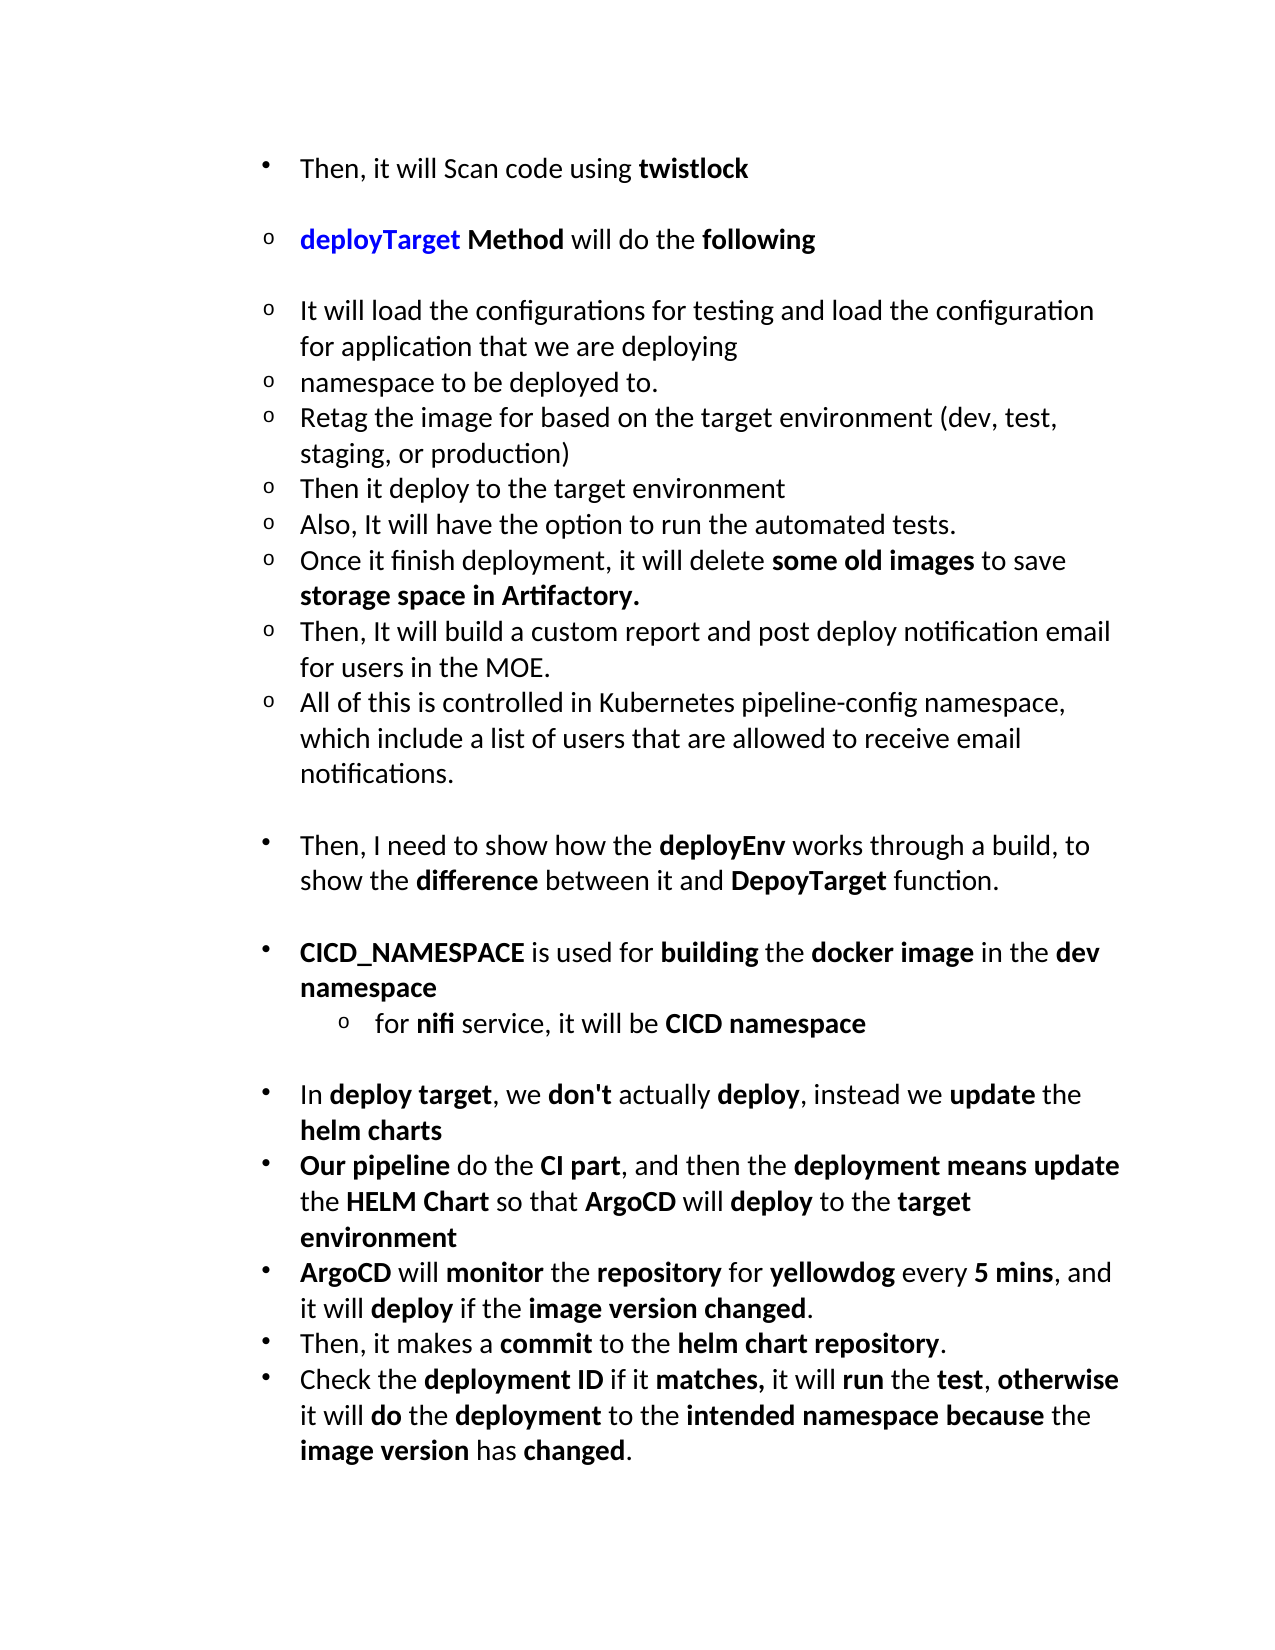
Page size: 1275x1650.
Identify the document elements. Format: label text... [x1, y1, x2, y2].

list Once it finish deployment, it will delete some old images to save storage space in Artifactory. [262, 542, 1125, 613]
list Then, it will Scan code using twistlock [262, 150, 1125, 186]
list All of this is controlled in Kubernetes pipeline-config namespace, which include a list of users that are allowed to receive email notifications. [262, 684, 1125, 791]
list Then, I need to show how the deployEnv works through a build, to show the difference between it and DepoyTarget function. [262, 827, 1125, 898]
list Then, it makes a commit to the helm chart repository. [262, 1326, 1125, 1361]
list ArgoCD will monitor the repository for yellowdog every 5 mins, and it will deploy if the image version changed. [262, 1254, 1125, 1326]
list Retag the image for based on the target environment (dev, test, staging, or production) [262, 399, 1125, 471]
list deployTarget Method will do the following [262, 221, 1125, 257]
list It will load the configurations for testing and load the configuration for application that we are deploying [262, 292, 1125, 364]
list for nifi service, it will be CICD namespace [337, 1005, 1125, 1041]
list Then, It will build a custom report and post deploy notification email for users in the MOE. [262, 613, 1125, 684]
list namespace to be deployed to. [262, 364, 1125, 399]
list Check the deployment ID if it matches, it will run the test, otherwise it will do the deployment to the intended namespace because the image version has changed. [262, 1361, 1125, 1468]
list Then it deploy to the target environment [262, 471, 1125, 506]
list CICD_NAMESPACE is used for building the docker image in the dev namespace [262, 934, 1125, 1005]
list Our pipeline do the CI part, and then the deployment means update the HELM Chart so that ArgoCD will deploy to the target environment [262, 1147, 1125, 1254]
list Also, It will have the option to run the automated tests. [262, 506, 1125, 542]
list In deploy target, we don't actually deploy, instead we update the helm charts [262, 1076, 1125, 1147]
